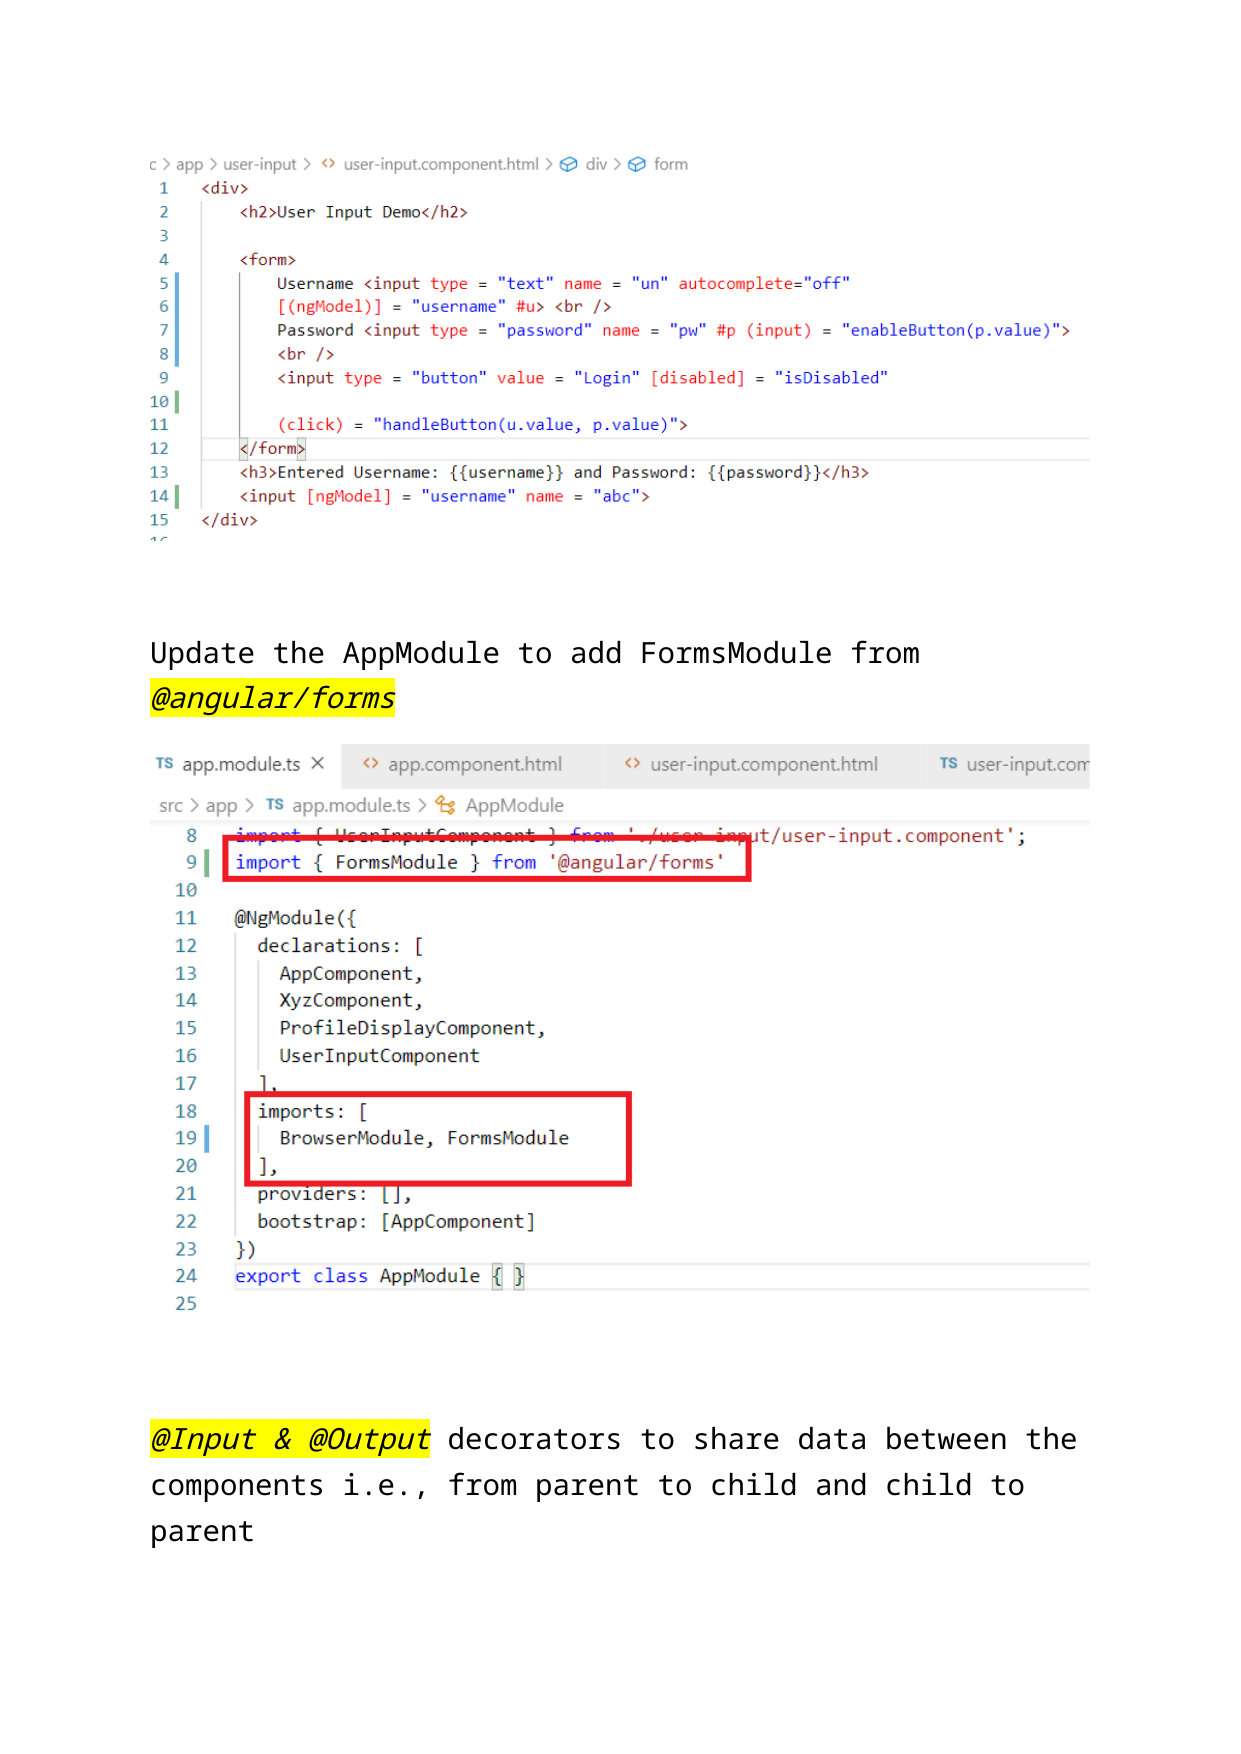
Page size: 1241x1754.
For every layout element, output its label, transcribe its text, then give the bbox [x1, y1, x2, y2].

text @Input & @Output decorators to share data between the components i.e., from parent to child and child to parent [150, 1418, 1090, 1549]
text Update the AppModule to add FormsModule from @angular/forms [150, 632, 1090, 717]
picture [150, 150, 1090, 541]
picture [150, 744, 1090, 1327]
